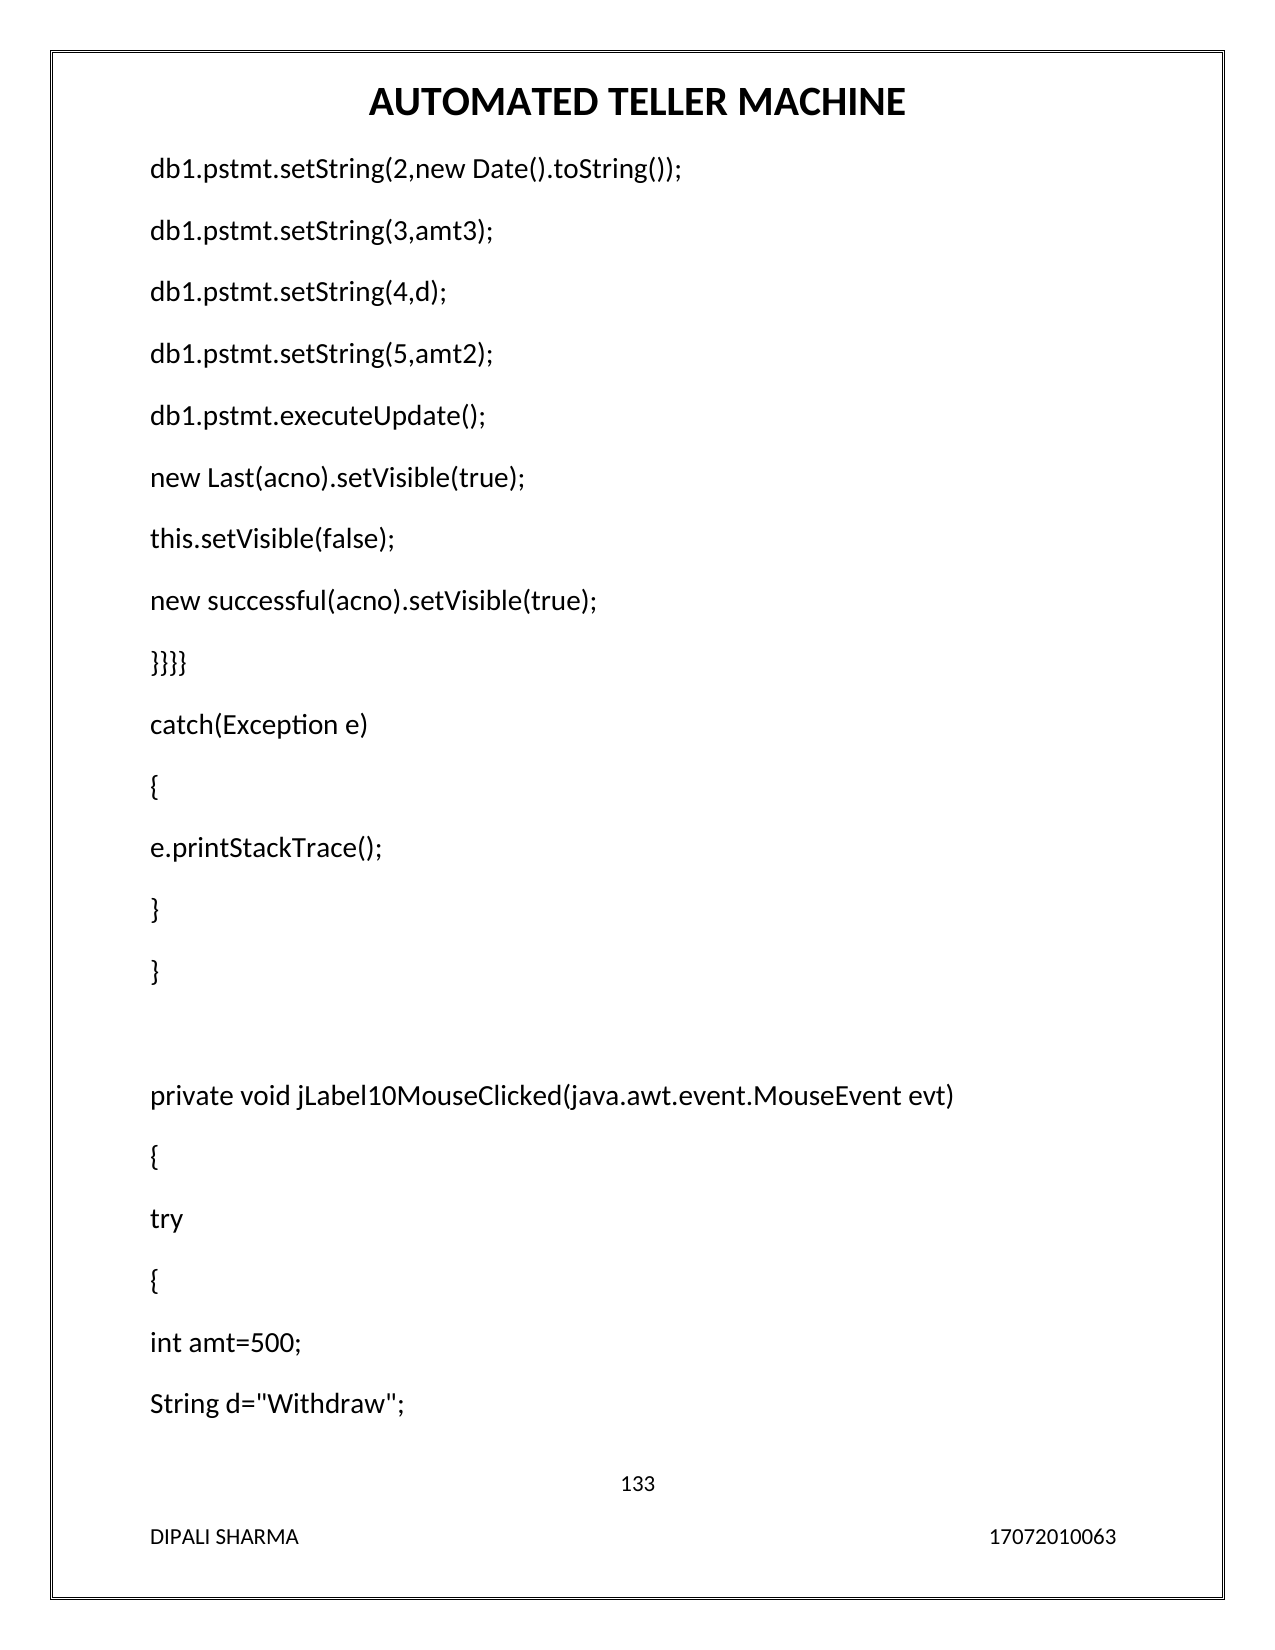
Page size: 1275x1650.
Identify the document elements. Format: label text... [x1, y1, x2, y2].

text }}}} [150, 644, 1125, 680]
text this.setVisible(false); [150, 521, 1125, 556]
text e.printStackTrace(); [150, 829, 1125, 865]
text String d="Withdraw"; [150, 1385, 1125, 1421]
text try [150, 1200, 1125, 1236]
text new Last(acno).setVisible(true); [150, 459, 1125, 494]
text db1.pstmt.executeUpdate(); [150, 397, 1125, 433]
text } [150, 953, 1125, 989]
text db1.pstmt.setString(5,amt2); [150, 335, 1125, 371]
text { [150, 768, 1125, 803]
text db1.pstmt.setString(3,amt3); [150, 212, 1125, 247]
text { [150, 1262, 1125, 1297]
text new successful(acno).setVisible(true); [150, 582, 1125, 618]
text { [150, 1138, 1125, 1174]
text db1.pstmt.setString(2,new Date().toString()); [150, 150, 1125, 186]
text int amt=500; [150, 1324, 1125, 1359]
text catch(Exception e) [150, 706, 1125, 742]
text } [150, 891, 1125, 927]
text private void jLabel10MouseClicked(java.awt.event.MouseEvent evt) [150, 1077, 1125, 1112]
text db1.pstmt.setString(4,d); [150, 273, 1125, 309]
